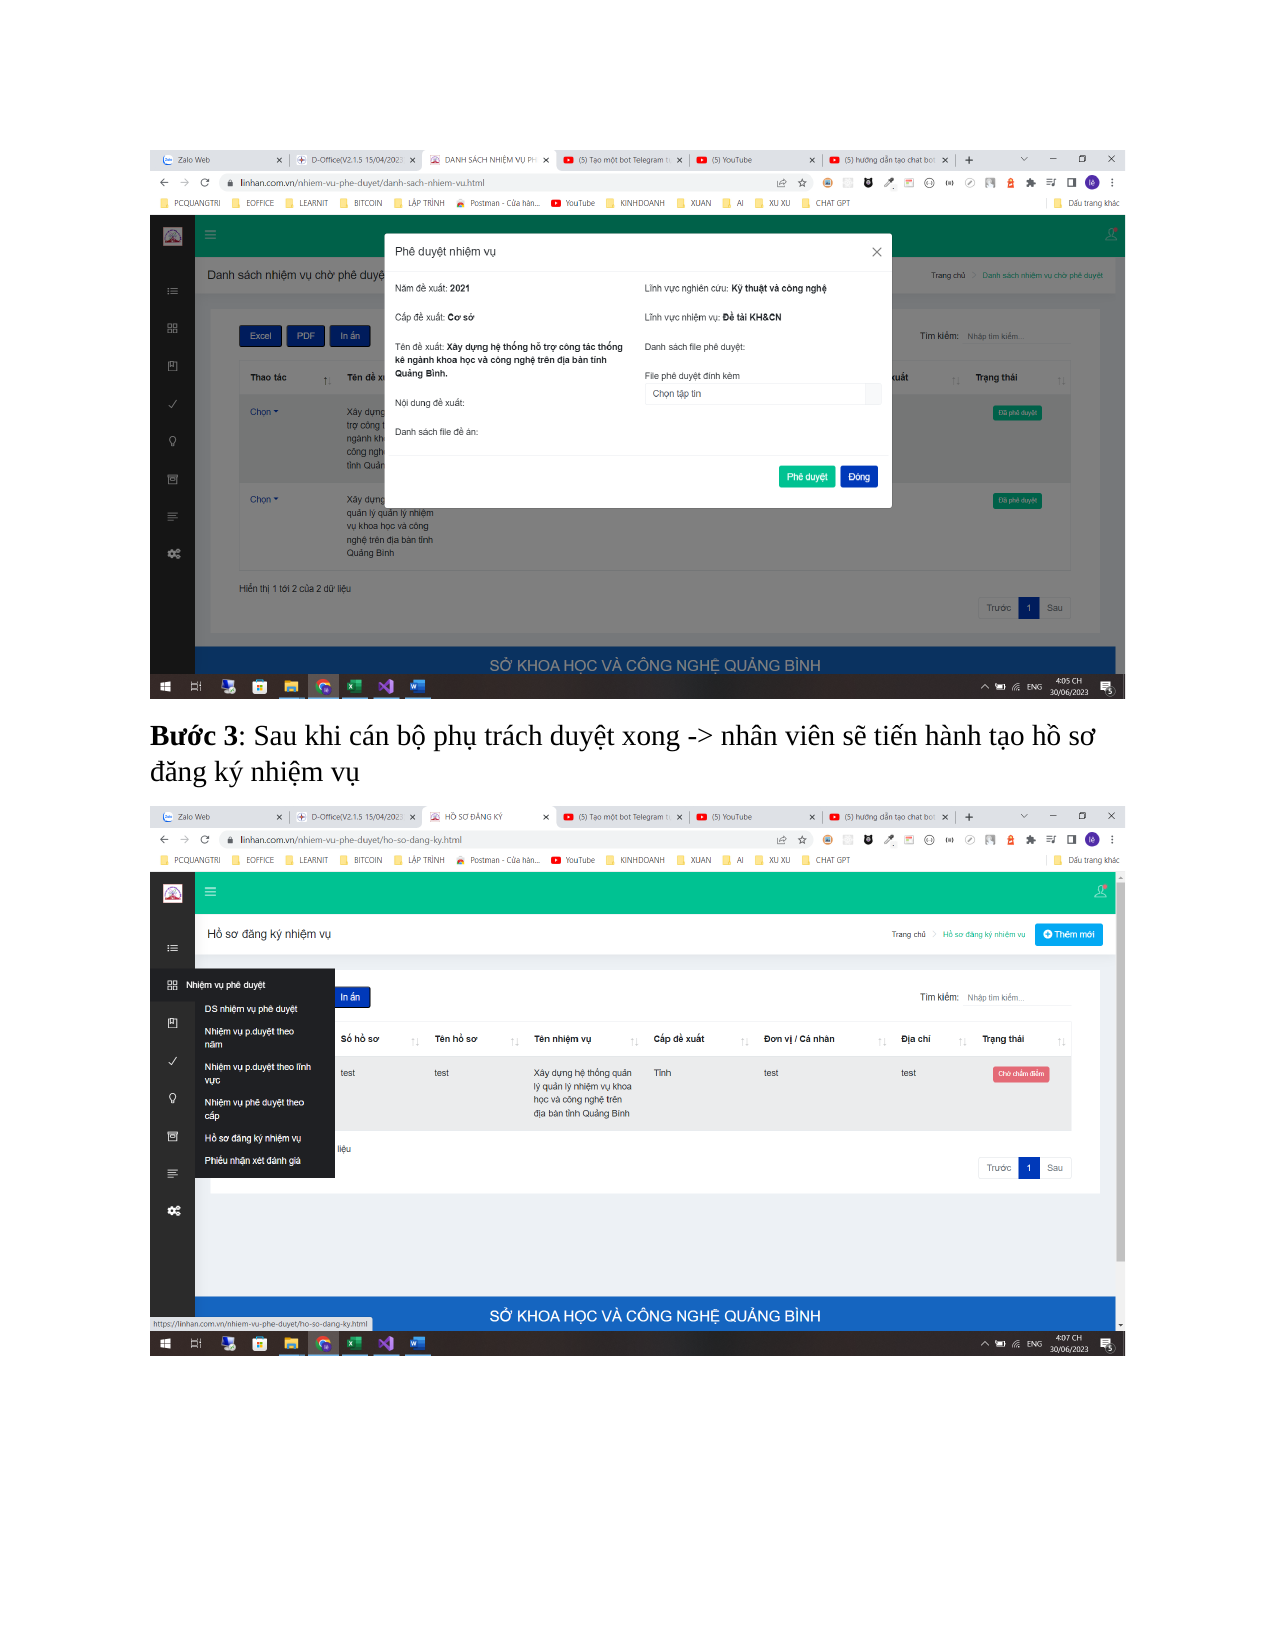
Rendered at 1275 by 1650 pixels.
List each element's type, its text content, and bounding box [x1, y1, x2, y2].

picture [150, 806, 1125, 1356]
picture [150, 150, 1125, 699]
text Bước 3: Sau khi cán bộ phụ trách duyệt xong -> nhân viên sẽ tiến hành tạo hồ sơ đăng ký nhiệm vụ [150, 718, 1125, 787]
